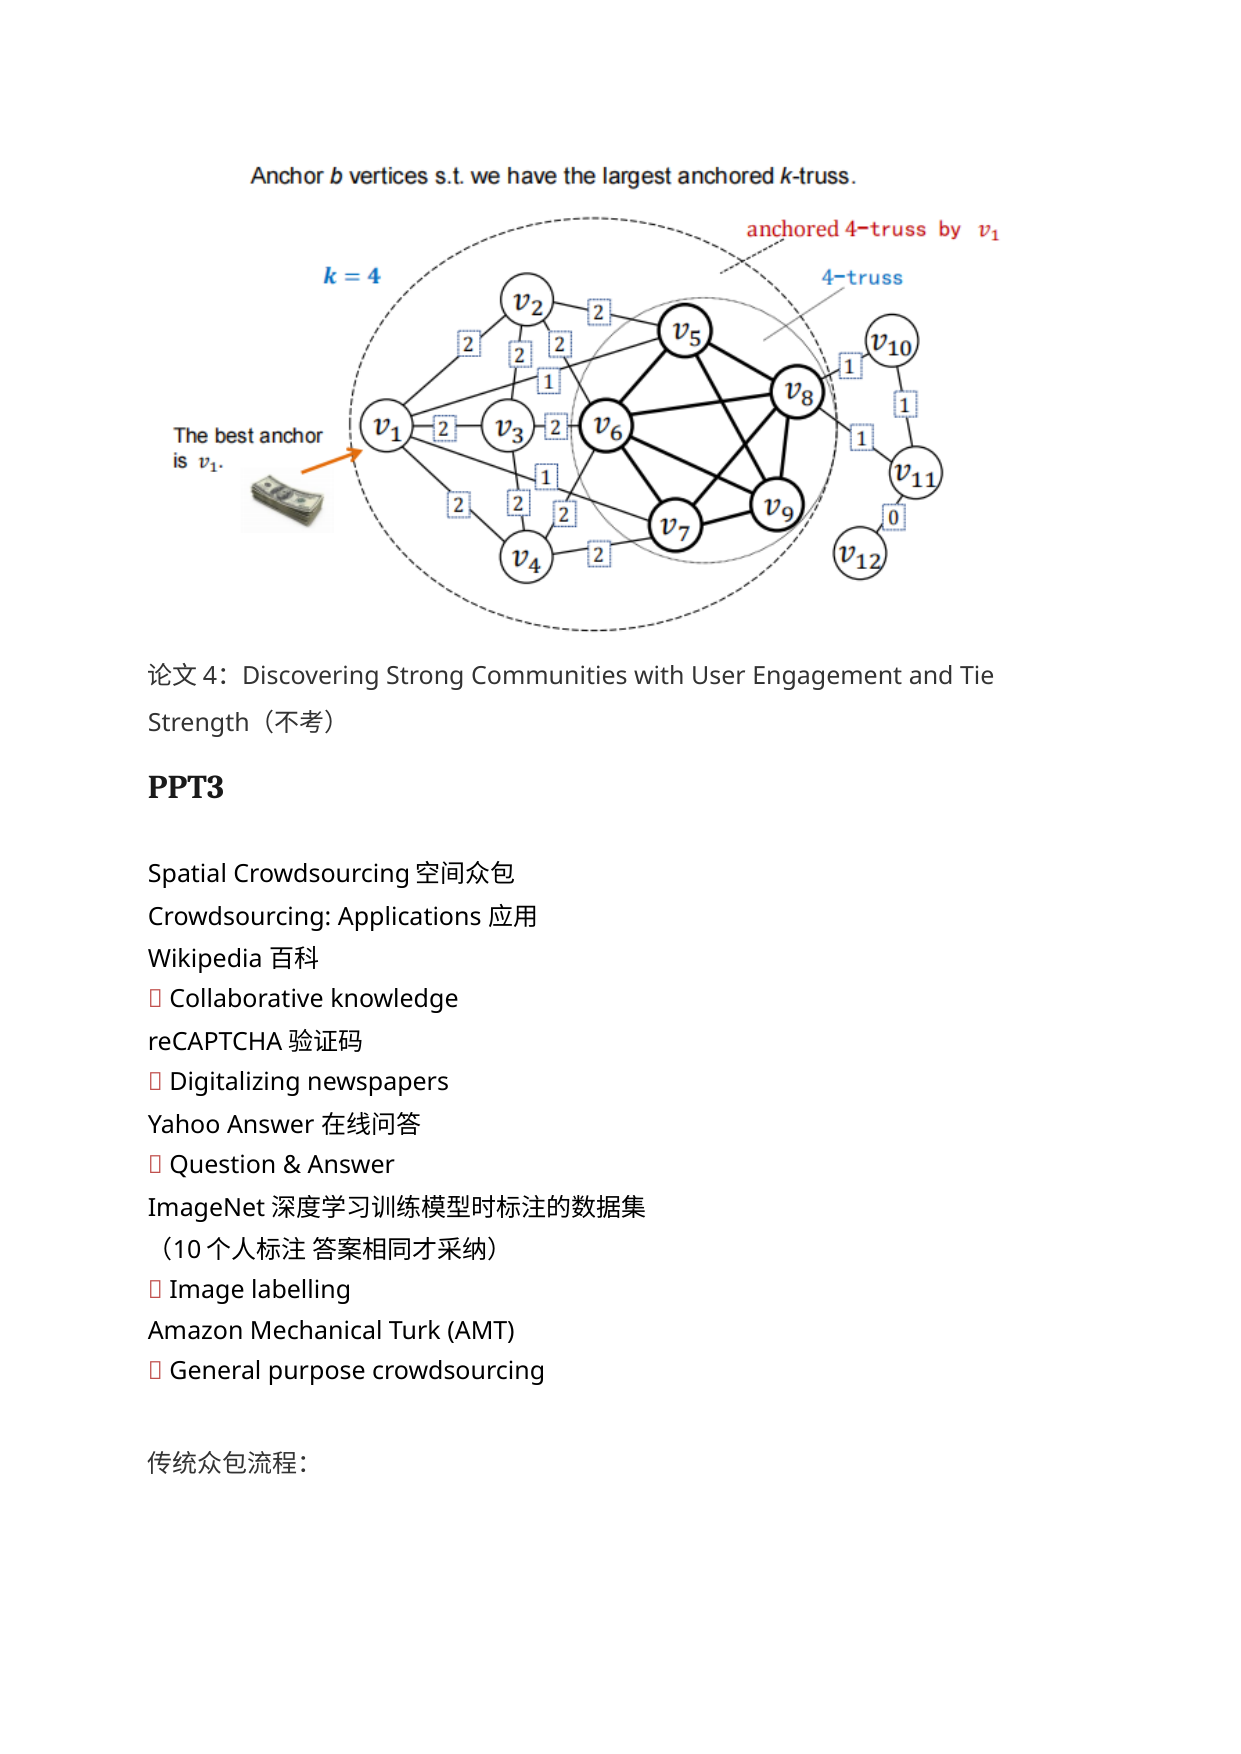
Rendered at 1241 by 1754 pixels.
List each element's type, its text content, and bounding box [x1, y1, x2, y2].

text  Digitalizing newspapers [148, 1064, 1093, 1098]
text  Image labelling [148, 1272, 1093, 1306]
picture [147, 145, 1093, 641]
text  Question & Answer [148, 1147, 1093, 1181]
text  Collaborative knowledge [148, 981, 1093, 1015]
text ImageNet 深度学习训练模型时标注的数据集 [148, 1187, 1093, 1223]
text  General purpose crowdsourcing [148, 1353, 1093, 1387]
text 论文4：Discovering Strong Communities with User Engagement and Tie Strength（不考） [148, 655, 1093, 738]
text Crowdsourcing: Applications 应用 [148, 896, 1093, 932]
subtitle PPT3 [148, 756, 1093, 821]
text 传统众包流程： [148, 1443, 1093, 1480]
text Yahoo Answer 在线问答 [148, 1104, 1093, 1141]
text （10个人标注 答案相同才采纳） [148, 1229, 1093, 1266]
text Wikipedia 百科 [148, 939, 1093, 975]
text Spatial Crowdsourcing空间众包 [148, 854, 1093, 890]
text Amazon Mechanical Turk (AMT) [148, 1312, 1093, 1346]
text reCAPTCHA 验证码 [148, 1021, 1093, 1058]
